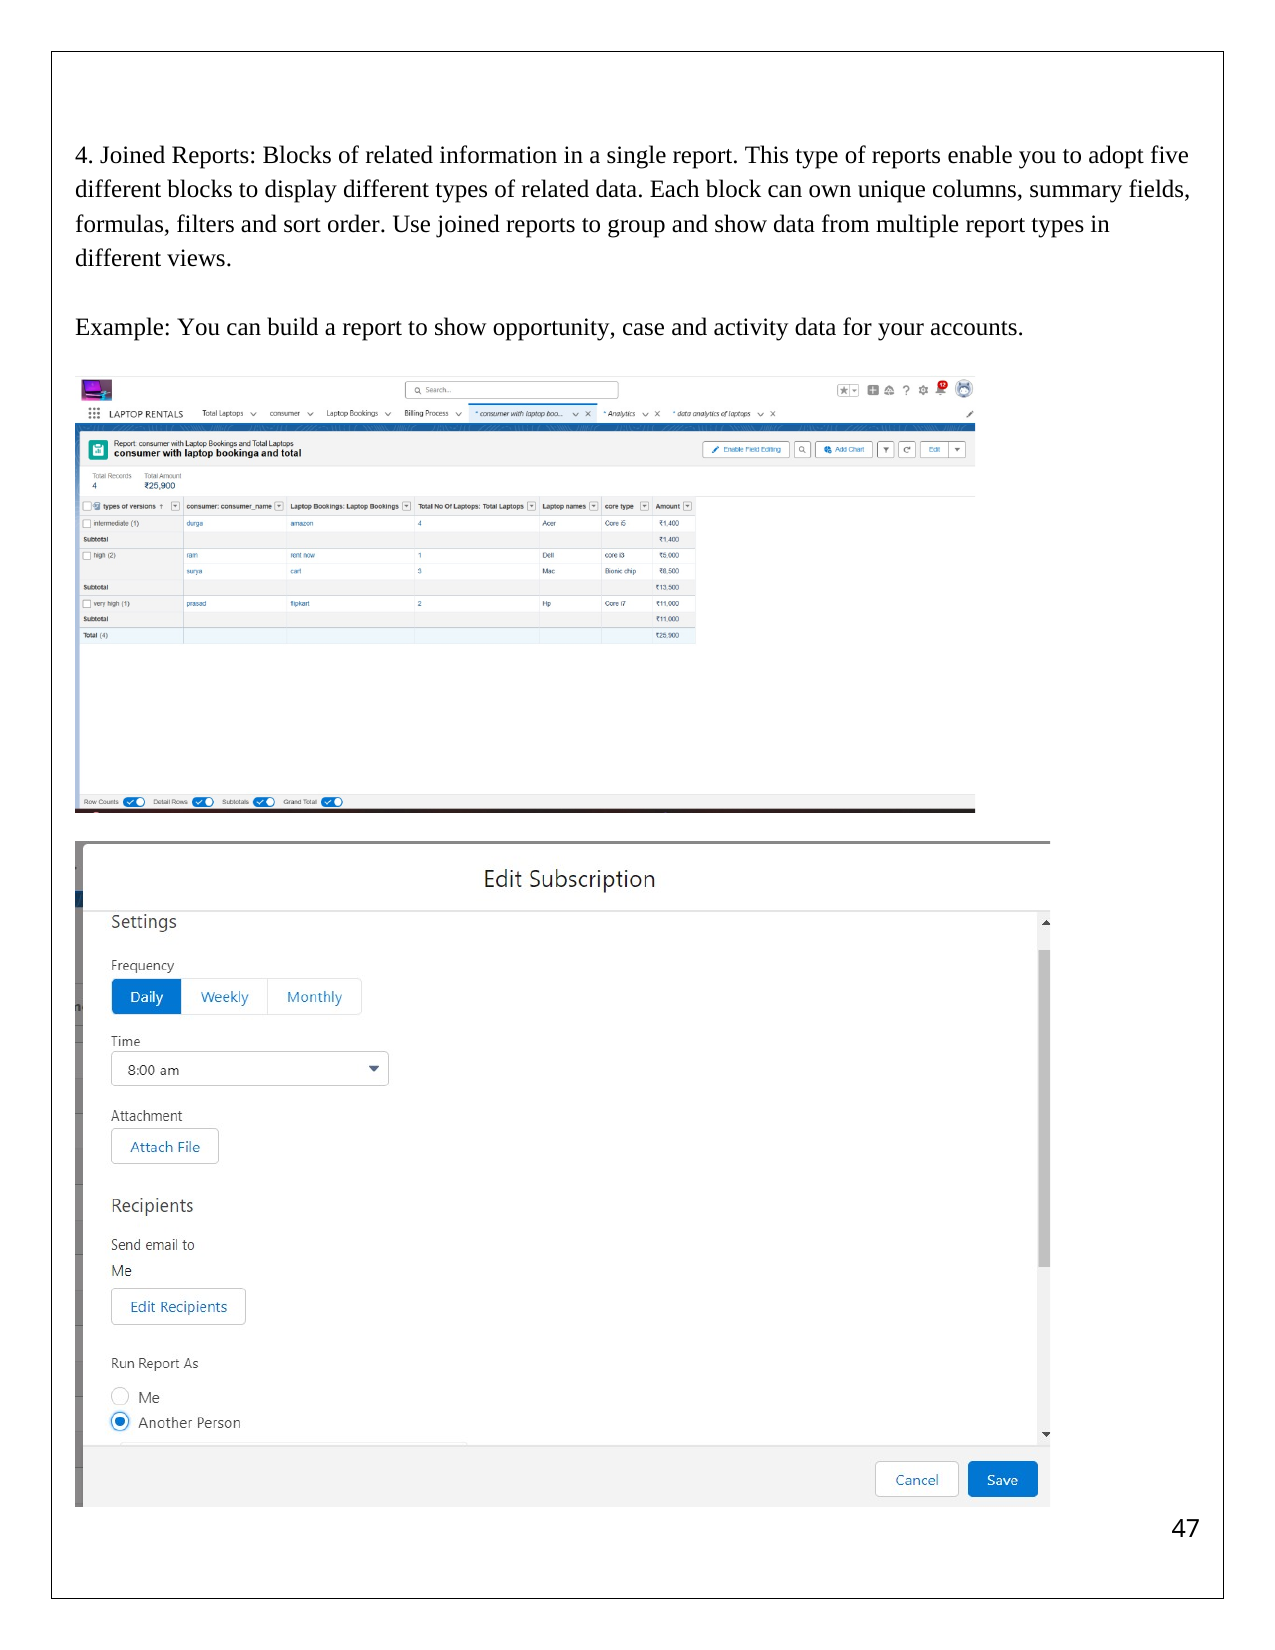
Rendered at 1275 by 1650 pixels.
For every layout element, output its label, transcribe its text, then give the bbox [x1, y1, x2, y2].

picture [75, 375, 976, 813]
text 4. Joined Reports: Blocks of related information in a single report. This type of reports enable you to adopt five different blocks to display different types of related data. Each block can own unique columns, summary fields, formulas, filters and sort order. Use joined reports to group and show data from multiple report types in different views. [75, 140, 1200, 272]
text Example: You can build a report to show opportunity, case and activity data for your accounts. [75, 312, 1200, 341]
picture [75, 841, 1050, 1507]
